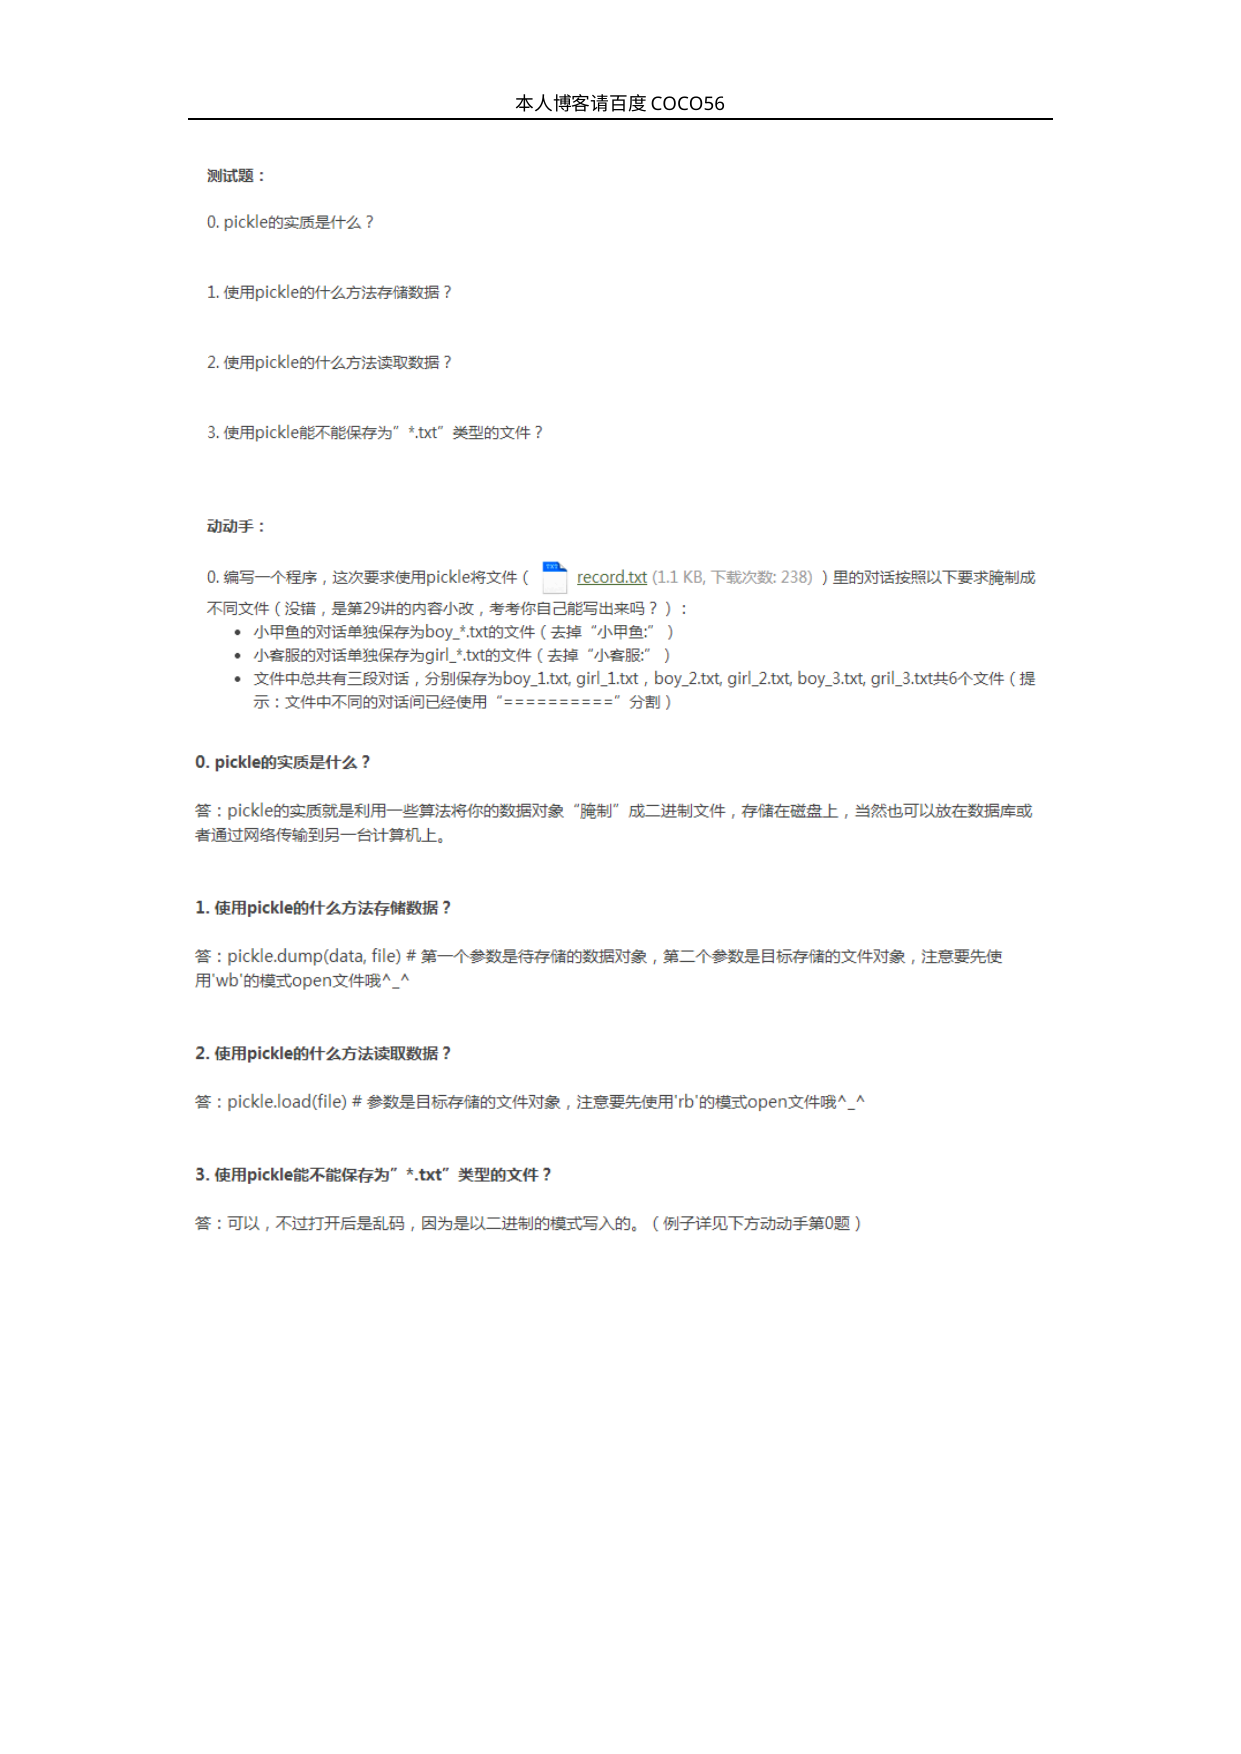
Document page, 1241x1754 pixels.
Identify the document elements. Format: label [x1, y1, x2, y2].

picture [187, 746, 1053, 1236]
picture [187, 161, 1052, 722]
